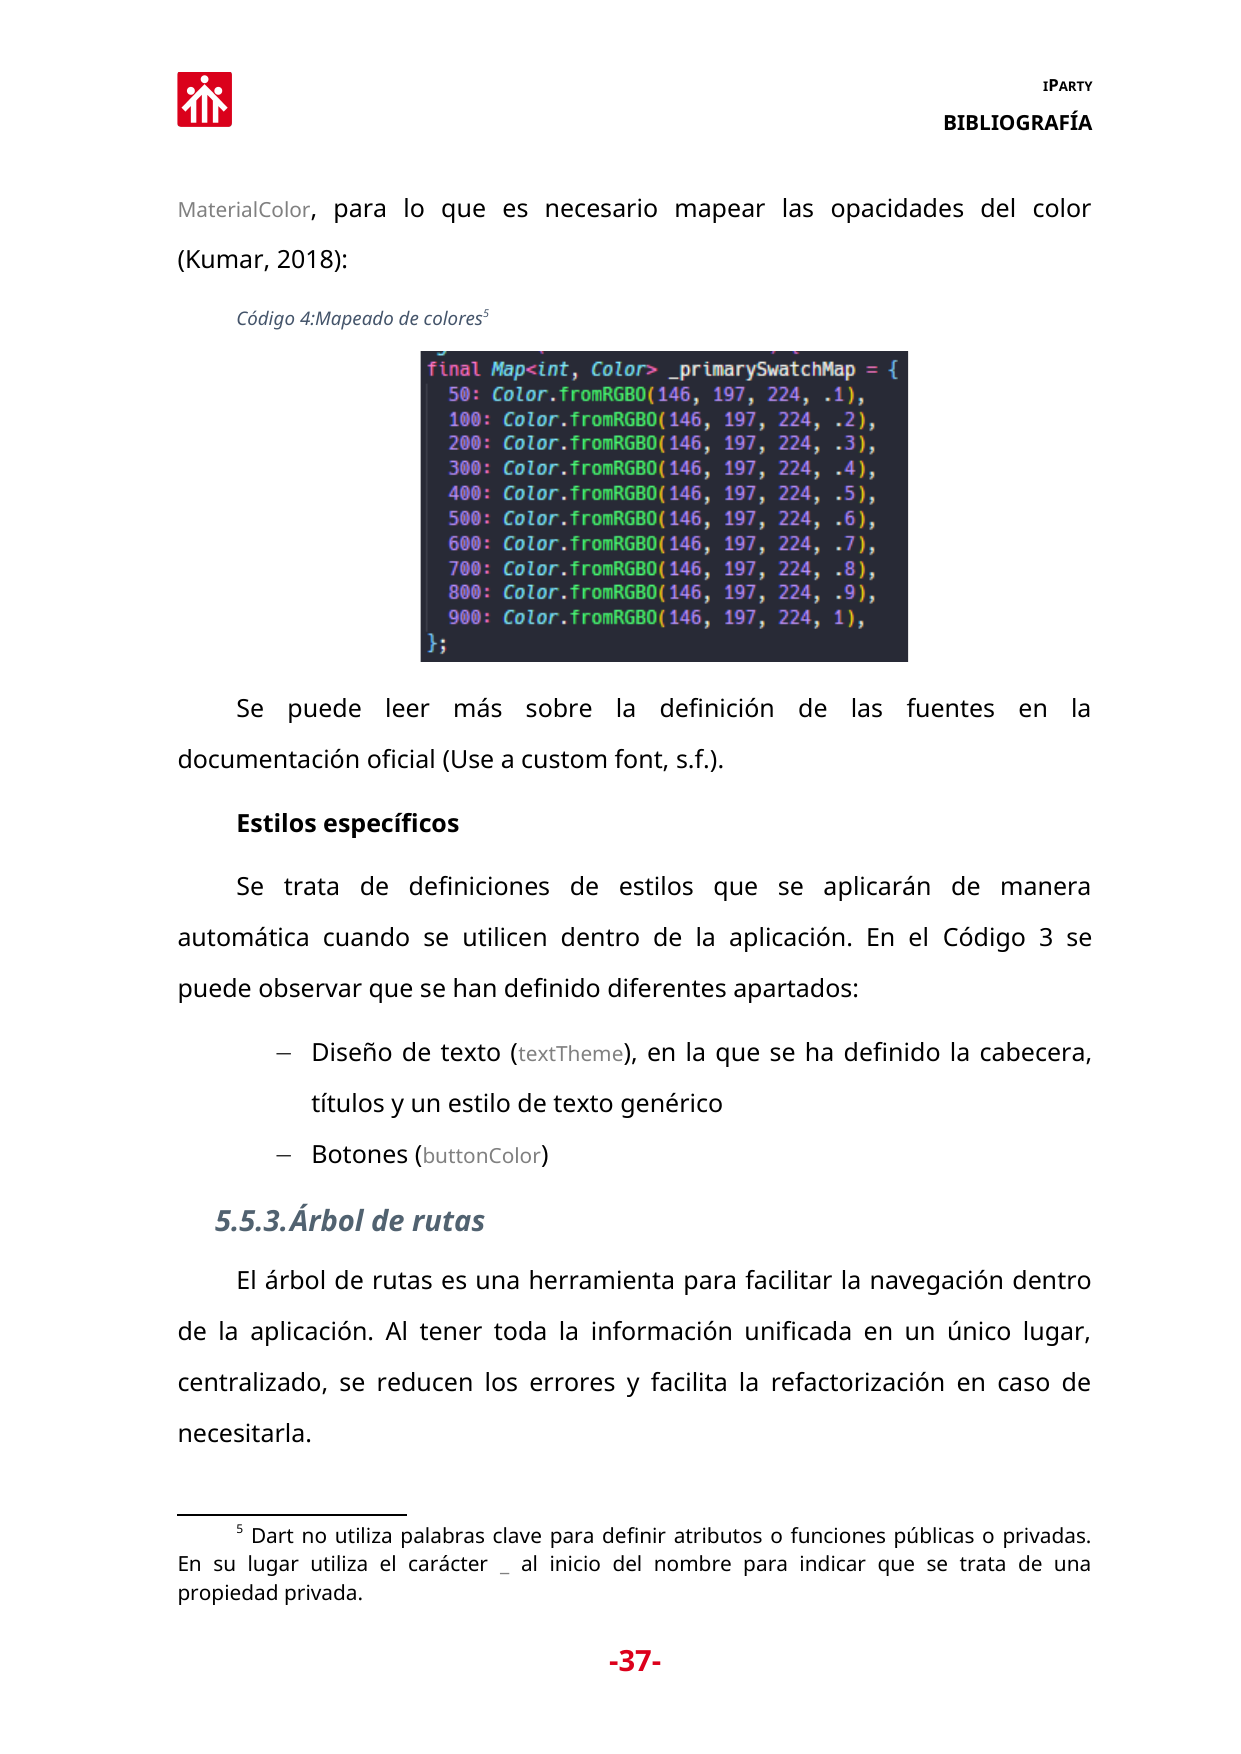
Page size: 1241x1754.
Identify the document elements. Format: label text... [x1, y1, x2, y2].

subtitle Estilos específicos [177, 805, 1092, 839]
text Se puede leer más sobre la definición de las fuentes en la documentación oficial . [177, 691, 1092, 776]
text El árbol de rutas es una herramienta para facilitar la navegación dentro de la aplicación. Al tener toda la información unificada en un único lugar, centralizado, se reducen los errores y facilita la refactorización en caso de necesitarla. [177, 1263, 1092, 1450]
subtitle Árbol de rutas [215, 1200, 1092, 1240]
text Se trata de definiciones de estilos que se aplicarán de manera automática cuando se utilicen dentro de la aplicación. En el Código 3 se puede observar que se han definido diferentes apartados: [177, 869, 1092, 1005]
picture [177, 72, 232, 127]
picture [420, 351, 909, 662]
list Diseño de texto (textTheme), en la que se ha definido la cabecera, títulos y un estilo de texto genérico [274, 1034, 1092, 1119]
list Botones (buttonColor) [274, 1137, 1092, 1171]
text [177, 191, 1092, 276]
